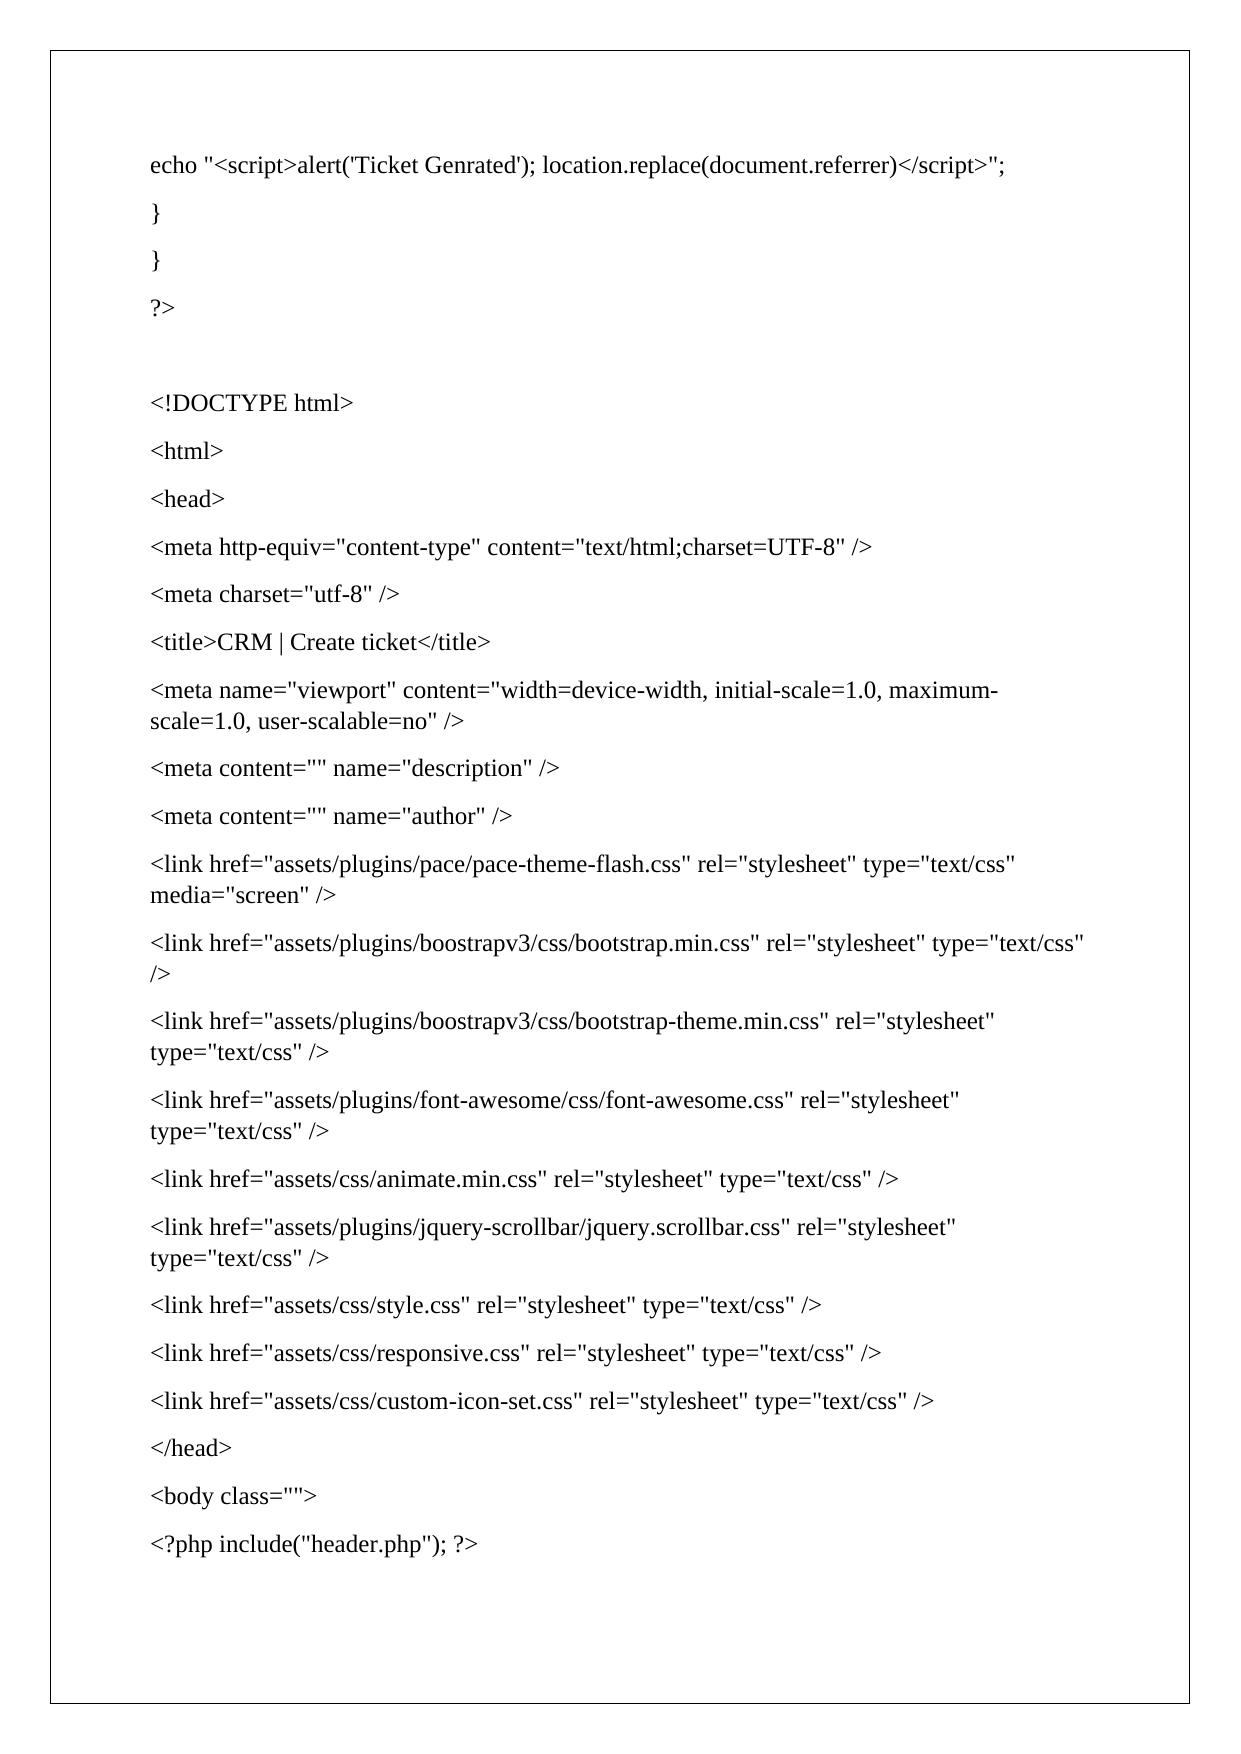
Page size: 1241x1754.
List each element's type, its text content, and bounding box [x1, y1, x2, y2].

text <meta content="" name="description" /> [150, 753, 1090, 782]
text <?php include("header.php"); ?> [150, 1529, 1090, 1558]
text <link href="assets/plugins/boostrapv3/css/bootstrap-theme.min.css" rel="stylesheet" type="text/css" /> [150, 1006, 1090, 1066]
text <title>CRM | Create ticket</title> [150, 627, 1090, 656]
text <meta charset="utf-8" /> [150, 579, 1090, 608]
text <meta content="" name="author" /> [150, 801, 1090, 830]
text } [150, 198, 1090, 226]
text <head> [150, 484, 1090, 513]
text <link href="assets/plugins/font-awesome/css/font-awesome.css" rel="stylesheet" type="text/css" /> [150, 1085, 1090, 1145]
text <meta name="viewport" content="width=device-width, initial-scale=1.0, maximum-scale=1.0, user-scalable=no" /> [150, 675, 1090, 734]
text <link href="assets/plugins/jquery-scrollbar/jquery.scrollbar.css" rel="stylesheet" type="text/css" /> [150, 1212, 1090, 1271]
text ?> [150, 293, 1090, 322]
text <link href="assets/css/style.css" rel="stylesheet" type="text/css" /> [150, 1290, 1090, 1319]
text <html> [150, 436, 1090, 465]
text echo "<script>alert('Ticket Genrated'); location.replace(document.referrer)</script>"; [150, 150, 1090, 179]
text <!DOCTYPE html> [150, 388, 1090, 417]
text <meta http-equiv="content-type" content="text/html;charset=UTF-8" /> [150, 532, 1090, 560]
text <link href="assets/css/responsive.css" rel="stylesheet" type="text/css" /> [150, 1338, 1090, 1367]
text <link href="assets/css/animate.min.css" rel="stylesheet" type="text/css" /> [150, 1164, 1090, 1193]
text <link href="assets/plugins/boostrapv3/css/bootstrap.min.css" rel="stylesheet" type="text/css" /> [150, 928, 1090, 987]
text <body class=""> [150, 1481, 1090, 1510]
text <link href="assets/css/custom-icon-set.css" rel="stylesheet" type="text/css" /> [150, 1386, 1090, 1414]
text } [150, 245, 1090, 274]
text </head> [150, 1433, 1090, 1462]
text <link href="assets/plugins/pace/pace-theme-flash.css" rel="stylesheet" type="text/css" media="screen" /> [150, 849, 1090, 909]
